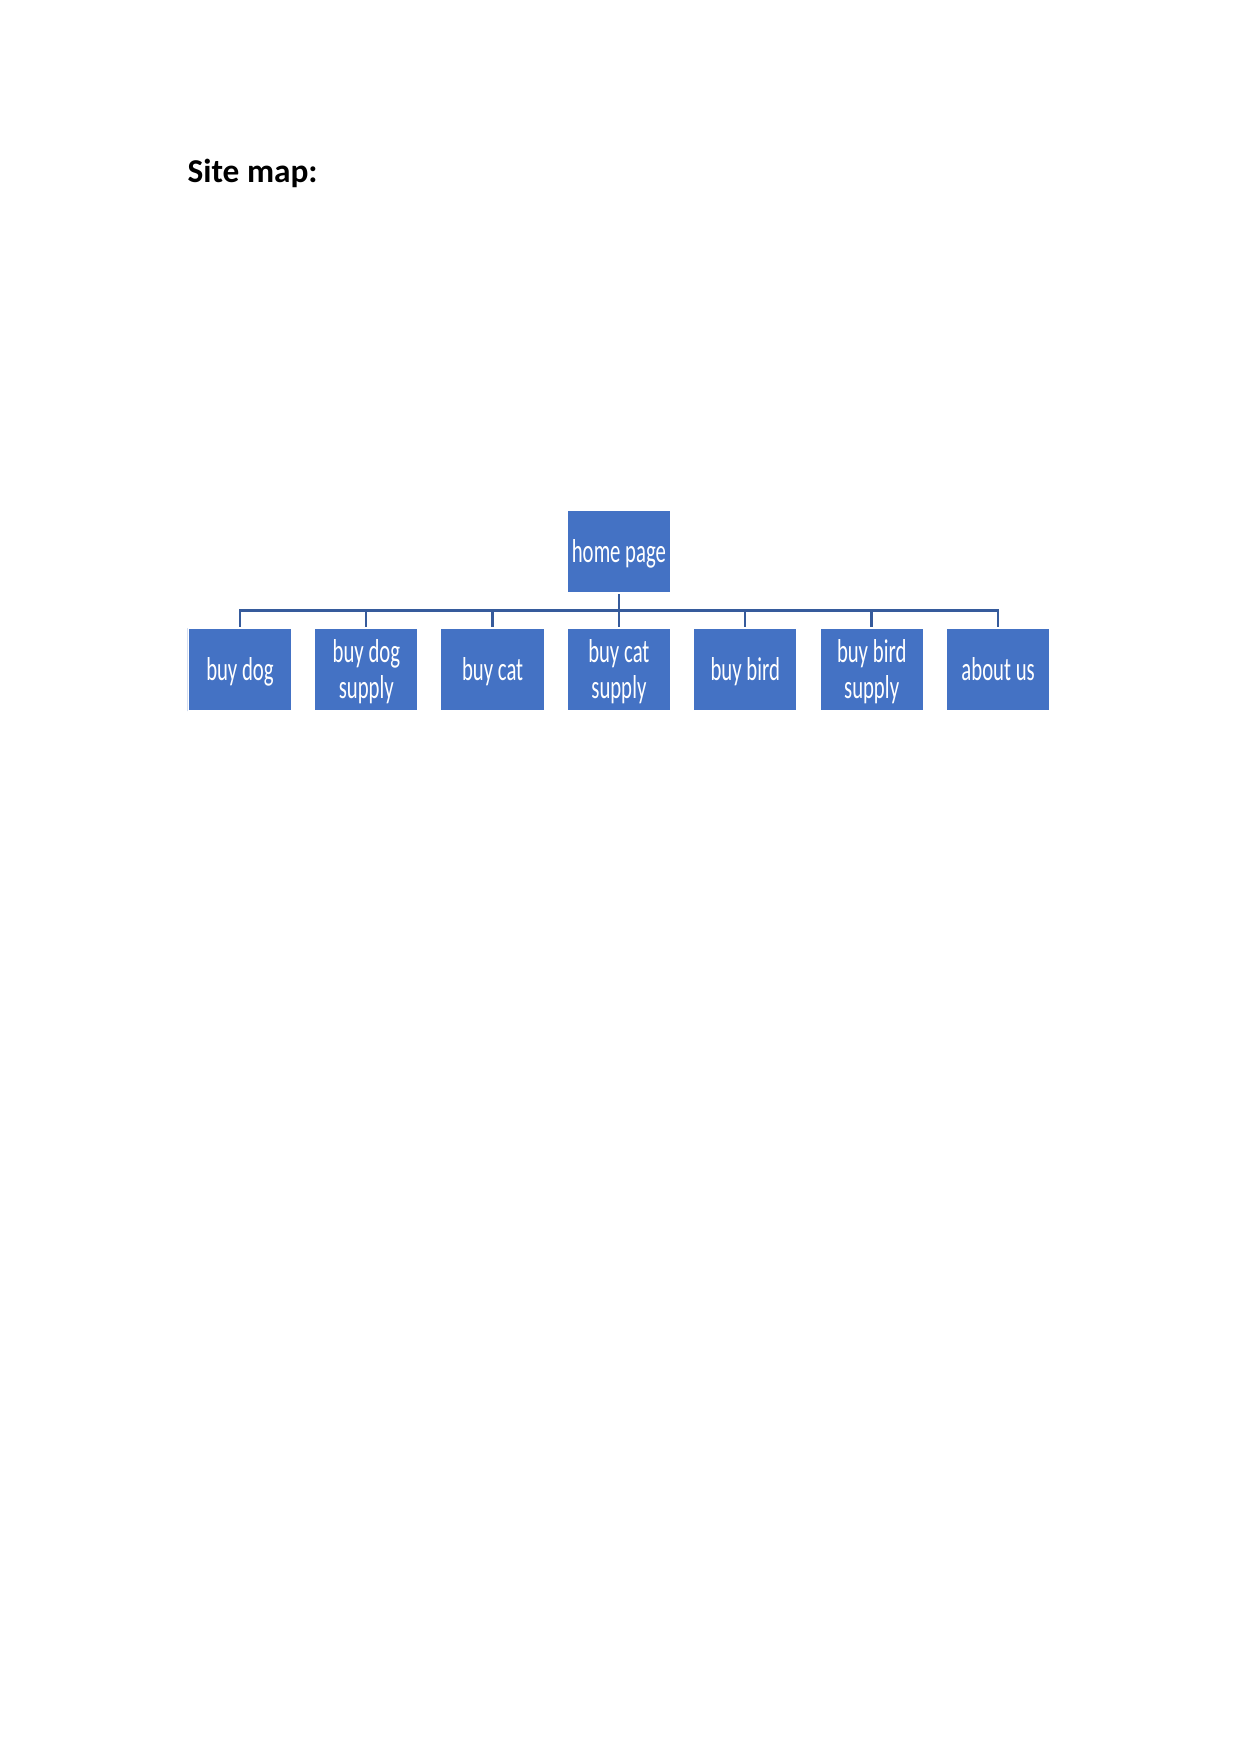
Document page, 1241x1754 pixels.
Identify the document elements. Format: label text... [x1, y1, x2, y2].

text Site map: [187, 150, 1053, 191]
